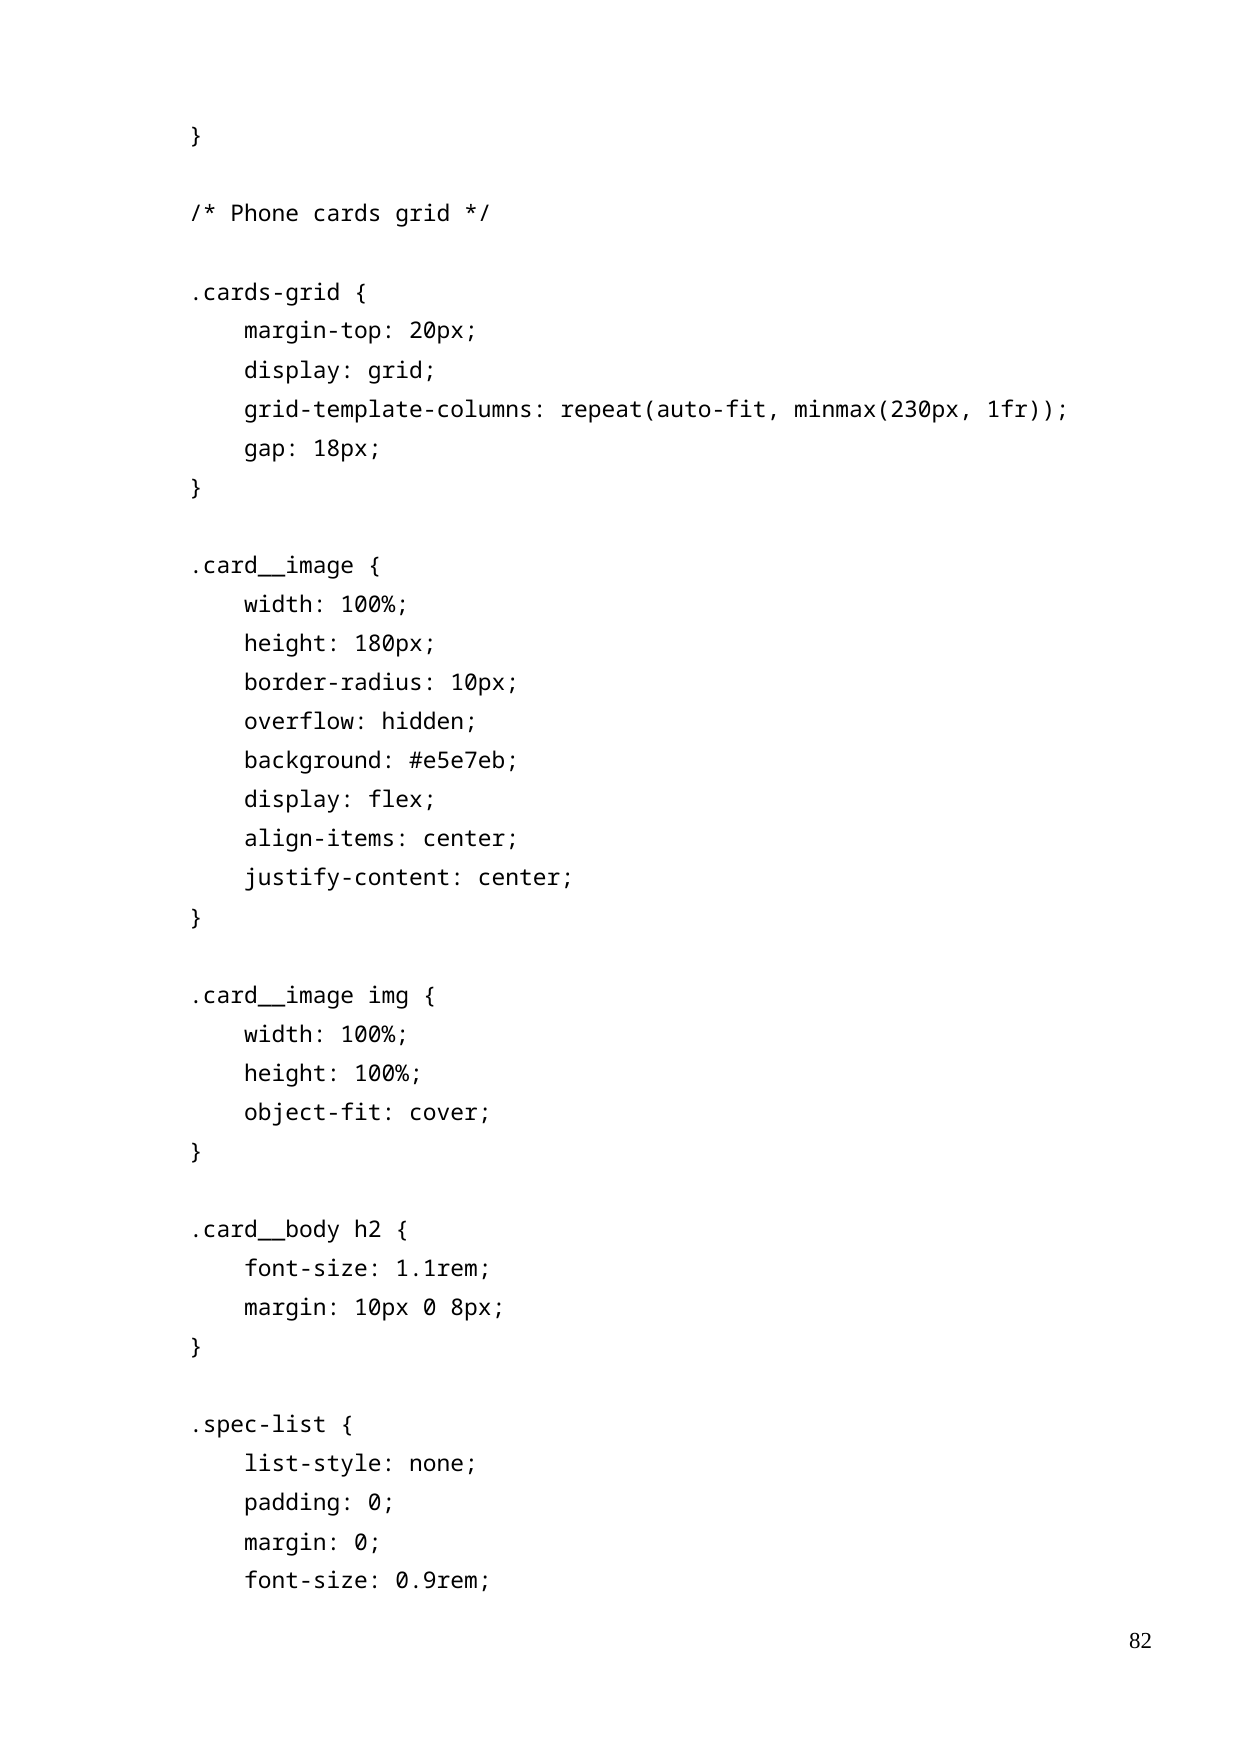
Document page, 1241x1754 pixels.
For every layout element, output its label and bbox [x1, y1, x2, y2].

table_header [178, 119, 1151, 1602]
